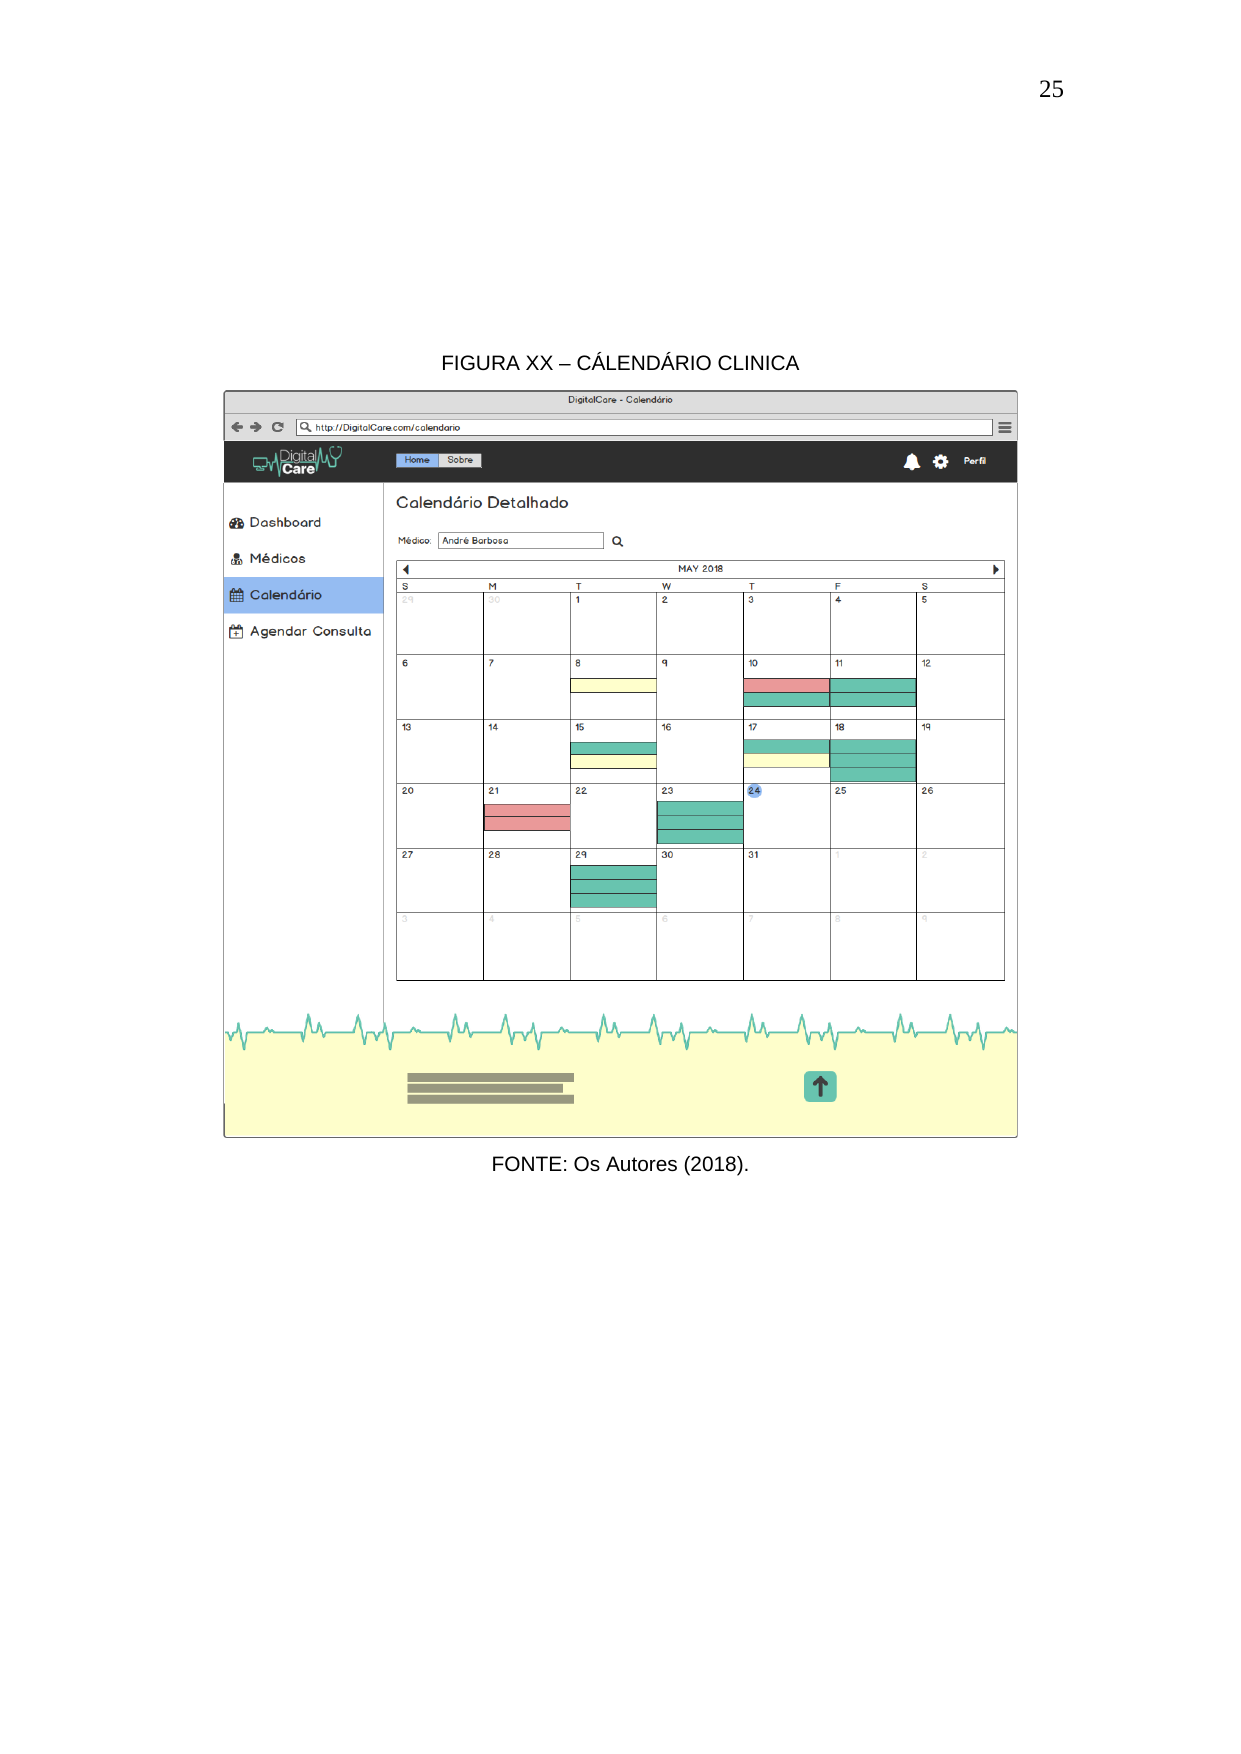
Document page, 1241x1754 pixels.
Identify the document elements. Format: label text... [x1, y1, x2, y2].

picture [223, 390, 1018, 1138]
text FONTE: Os Autores (2018). [177, 1152, 1064, 1176]
text FIGURA XX – CÁLENDÁRIO CLINICA [177, 347, 1064, 376]
